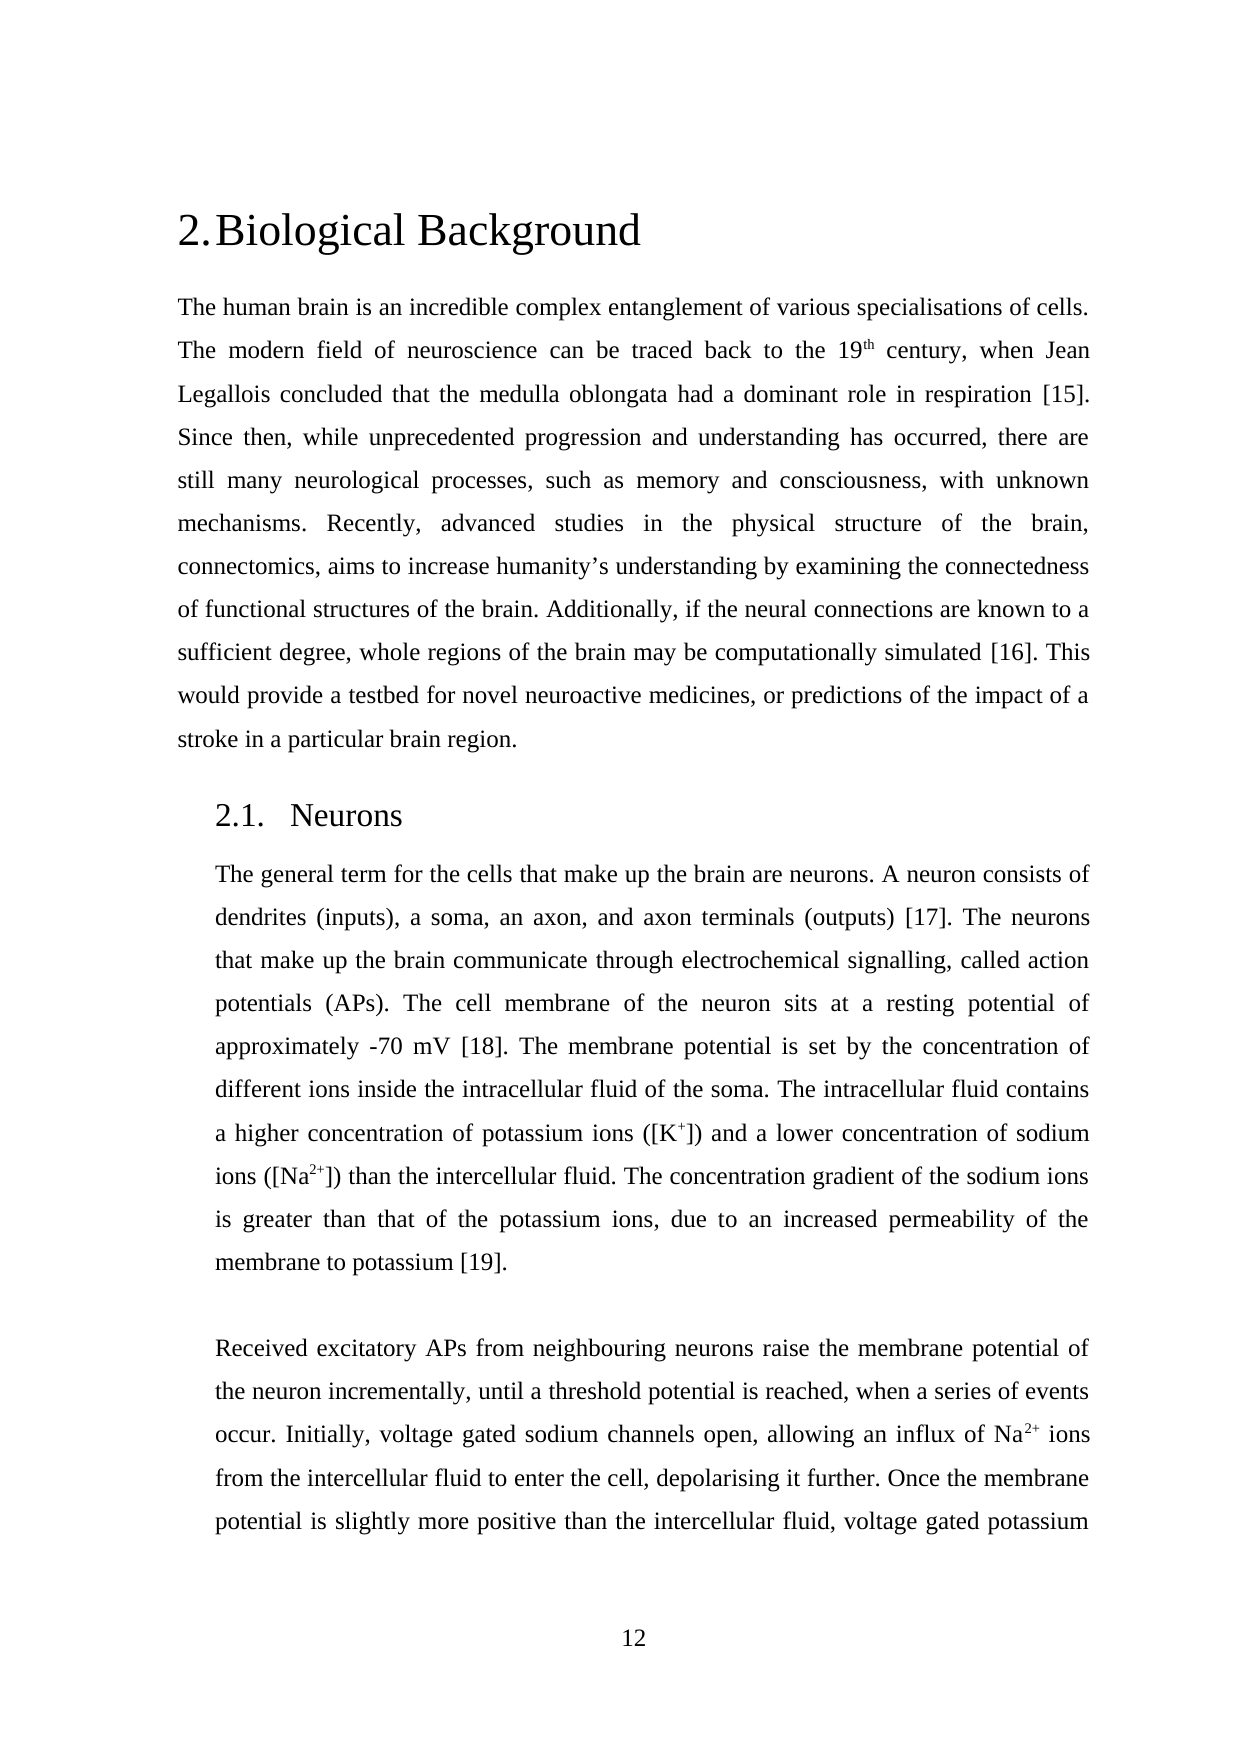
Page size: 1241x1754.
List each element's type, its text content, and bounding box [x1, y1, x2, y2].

text The general term for the cells that make up the brain are neurons. A neuron consists of dendrites (inputs), a soma, an axon, and axon terminals (outputs) [17]. The neurons that make up the brain communicate through electrochemical signalling, called action potentials (APs). The cell membrane of the neuron sits at a resting potential of approximately -70 mV [18]. The membrane potential is set by the concentration of different ions inside the intracellular fluid of the soma. The intracellular fluid contains a higher concentration of potassium ions ([K+]) and a lower concentration of sodium ions ([Na2+]) than the intercellular fluid. The concentration gradient of the sodium ions is greater than that of the potassium ions, due to an increased permeability of the membrane to potassium [19]. [215, 859, 1090, 1276]
subtitle Neurons [215, 796, 1090, 834]
subtitle Biological Background [177, 202, 1090, 255]
text The human brain is an incredible complex entanglement of various specialisations of cells. The modern field of neuroscience can be traced back to the 19th century, when Jean Legallois concluded that the medulla oblongata had a dominant role in respiration [15]. Since then, while unprecedented progression and understanding has occurred, there are still many neurological processes, such as memory and consciousness, with unknown mechanisms. Recently, advanced studies in the physical structure of the brain, connectomics, aims to increase humanity’s understanding by examining the connectedness of functional structures of the brain. Additionally, if the neural connections are known to a sufficient degree, whole regions of the brain may be computationally simulated [16]. This would provide a testbed for novel neuroactive medicines, or predictions of the impact of a stroke in a particular brain region. [177, 292, 1090, 752]
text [215, 1333, 1090, 1534]
